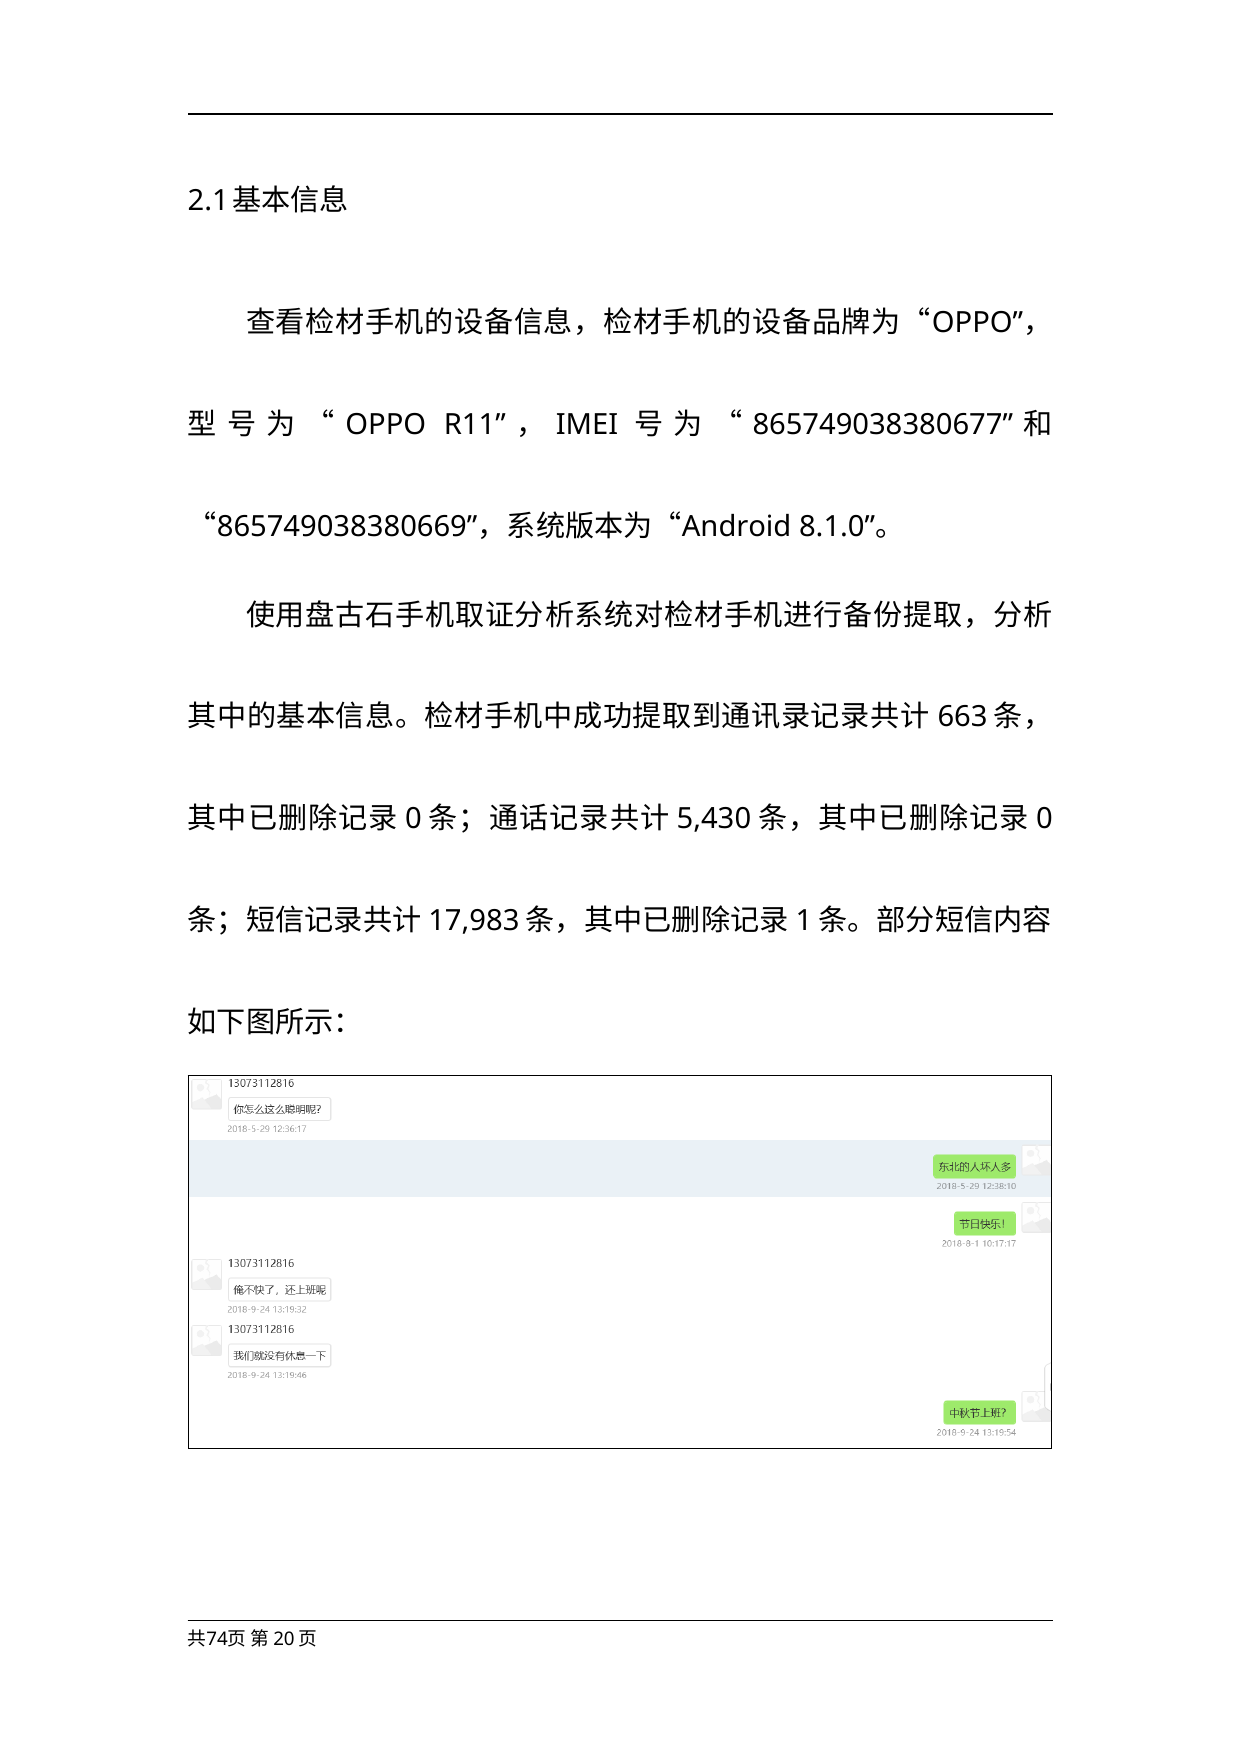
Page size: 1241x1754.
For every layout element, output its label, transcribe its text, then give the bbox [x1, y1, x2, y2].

text 查看检材手机的设备信息，检材手机的设备品牌为“OPPO”，型号为“OPPO R11”，IMEI号为“865749038380677”和“865749038380669”，系统版本为“Android 8.1.0”。 [187, 286, 1053, 557]
text 基本信息 [187, 164, 1053, 232]
text 使用盘古石手机取证分析系统对检材手机进行备份提取，分析其中的基本信息。检材手机中成功提取到通讯录记录共计663条，其中已删除记录0条；通话记录共计5,430条，其中已删除记录0条；短信记录共计17,983条，其中已删除记录1条。部分短信内容如下图所示： [187, 578, 1053, 1054]
picture [189, 1076, 1051, 1448]
